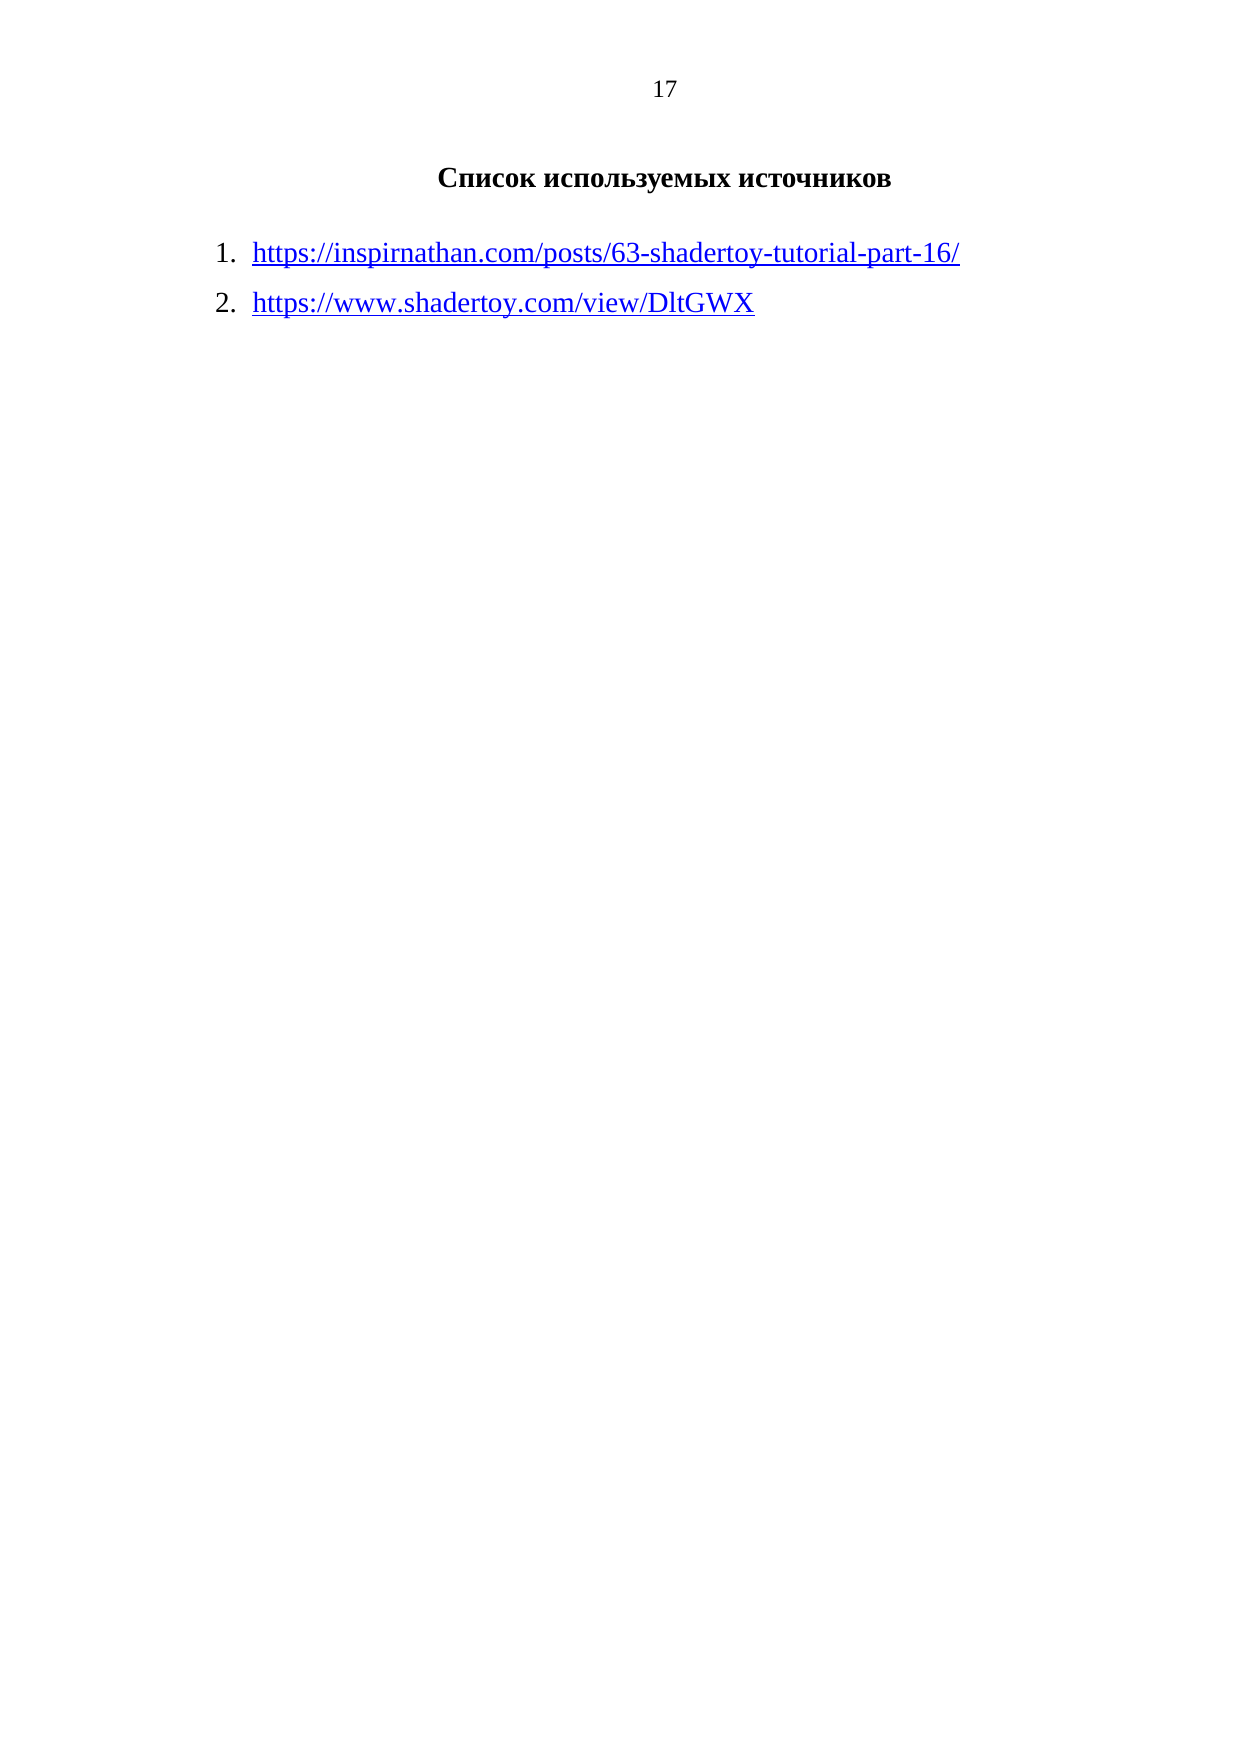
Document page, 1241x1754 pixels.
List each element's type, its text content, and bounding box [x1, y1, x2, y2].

list https://inspirnathan.com/posts/63-shadertoy-tutorial-part-16/ [215, 235, 1152, 269]
list https://www.shadertoy.com/view/DltGWX [215, 286, 1152, 319]
subtitle Список используемых источников [177, 160, 1152, 193]
